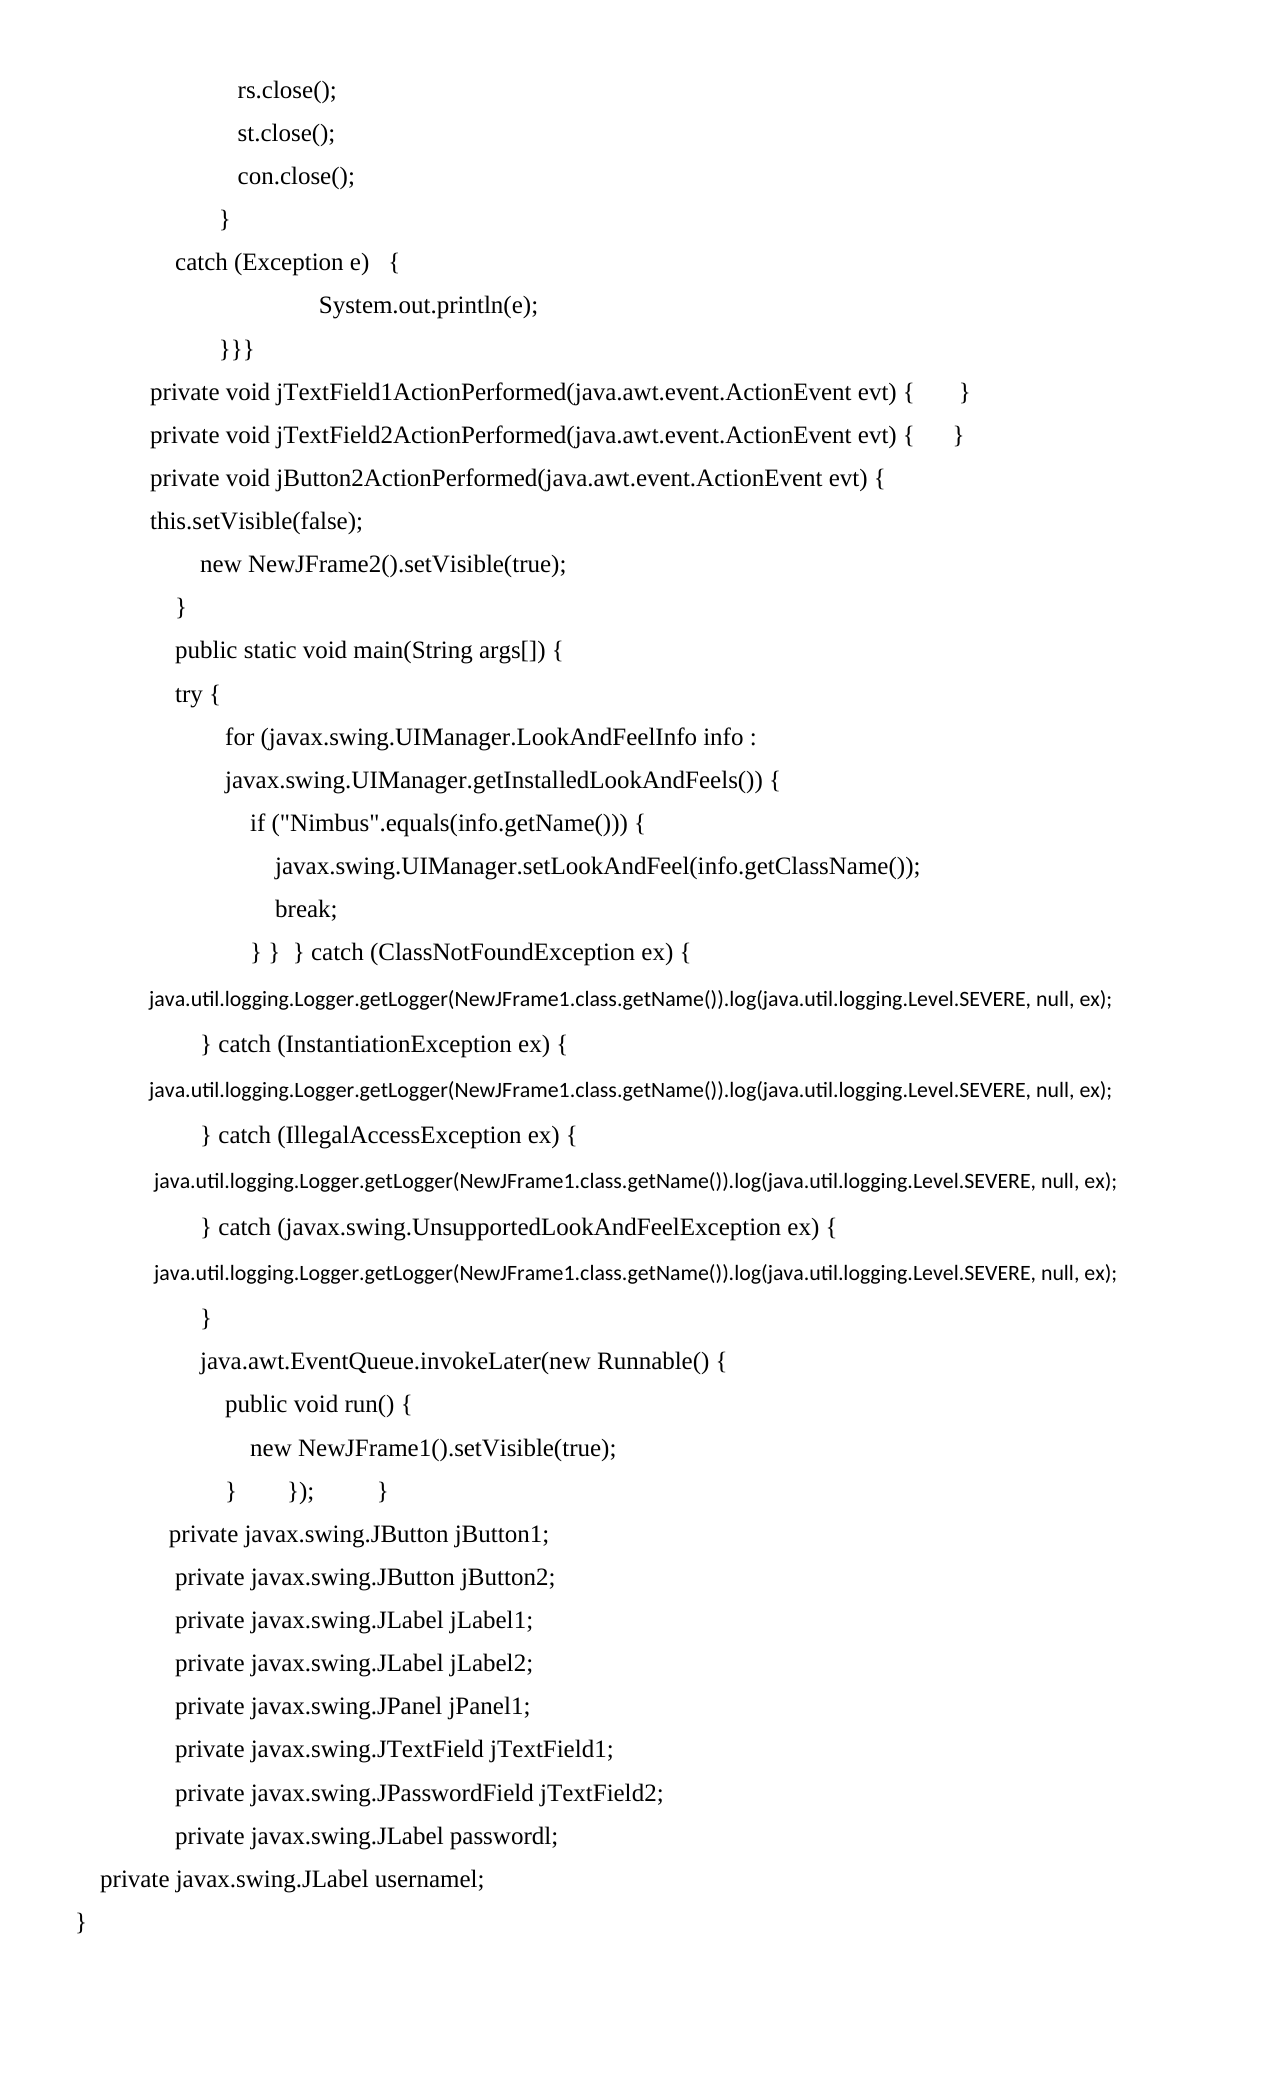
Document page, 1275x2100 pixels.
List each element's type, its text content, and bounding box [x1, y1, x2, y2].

list } catch (InstantiationException ex) { [150, 1029, 1200, 1058]
list } [150, 1303, 1200, 1332]
list st.close(); [150, 118, 1200, 147]
list } catch (IllegalAccessException ex) { [150, 1120, 1200, 1149]
list new NewJFrame1().setVisible(true); [150, 1433, 1200, 1461]
list con.close(); [150, 161, 1200, 190]
list catch (Exception e) { [150, 247, 1200, 276]
list private javax.swing.JLabel jLabel1; [150, 1605, 1200, 1634]
list private javax.swing.JTextField jTextField1; [150, 1734, 1200, 1763]
list private void jTextField2ActionPerformed(java.awt.event.ActionEvent evt) { } [150, 420, 1200, 449]
list private javax.swing.JPasswordField jTextField2; [150, 1778, 1200, 1806]
list } } } catch (ClassNotFoundException ex) { [150, 937, 1200, 966]
list java.awt.EventQueue.invokeLater(new Runnable() { [150, 1346, 1200, 1375]
list } [150, 592, 1200, 621]
list private javax.swing.JPanel jPanel1; [150, 1691, 1200, 1720]
list System.out.println(e); [150, 291, 1200, 319]
list private javax.swing.JLabel usernamel; [75, 1864, 1200, 1893]
list private void jTextField1ActionPerformed(java.awt.event.ActionEvent evt) { } [150, 377, 1200, 406]
list private javax.swing.JButton jButton2; [150, 1562, 1200, 1591]
list } [75, 1907, 1200, 1936]
list if ("Nimbus".equals(info.getName())) { [150, 808, 1200, 837]
list rs.close(); [150, 75, 1200, 104]
list this.setVisible(false); [150, 506, 1200, 535]
list try { [150, 679, 1200, 707]
list public static void main(String args[]) { [150, 636, 1200, 664]
list private void jButton2ActionPerformed(java.awt.event.ActionEvent evt) { [150, 463, 1200, 492]
list for (javax.swing.UIManager.LookAndFeelInfo info : [150, 722, 1200, 751]
list javax.swing.UIManager.getInstalledLookAndFeels()) { [150, 765, 1200, 794]
list } [150, 204, 1200, 233]
text java.util.logging.Logger.getLogger(NewJFrame1.class.getName()).log(java.util.logging.Level.SEVERE, null, ex); [75, 1076, 1200, 1103]
list public void run() { [150, 1389, 1200, 1418]
list break; [150, 894, 1200, 923]
list private javax.swing.JButton jButton1; [150, 1519, 1200, 1548]
list private javax.swing.JLabel passwordl; [150, 1821, 1200, 1849]
text java.util.logging.Logger.getLogger(NewJFrame1.class.getName()).log(java.util.logging.Level.SEVERE, null, ex); [75, 1168, 1200, 1194]
list new NewJFrame2().setVisible(true); [150, 549, 1200, 578]
text java.util.logging.Logger.getLogger(NewJFrame1.class.getName()).log(java.util.logging.Level.SEVERE, null, ex); [75, 985, 1200, 1011]
list } catch (javax.swing.UnsupportedLookAndFeelException ex) { [150, 1212, 1200, 1241]
list private javax.swing.JLabel jLabel2; [150, 1648, 1200, 1677]
text java.util.logging.Logger.getLogger(NewJFrame1.class.getName()).log(java.util.logging.Level.SEVERE, null, ex); [75, 1259, 1200, 1286]
list }}} [150, 334, 1200, 362]
list javax.swing.UIManager.setLookAndFeel(info.getClassName()); [150, 851, 1200, 880]
list } }); } [150, 1476, 1200, 1504]
